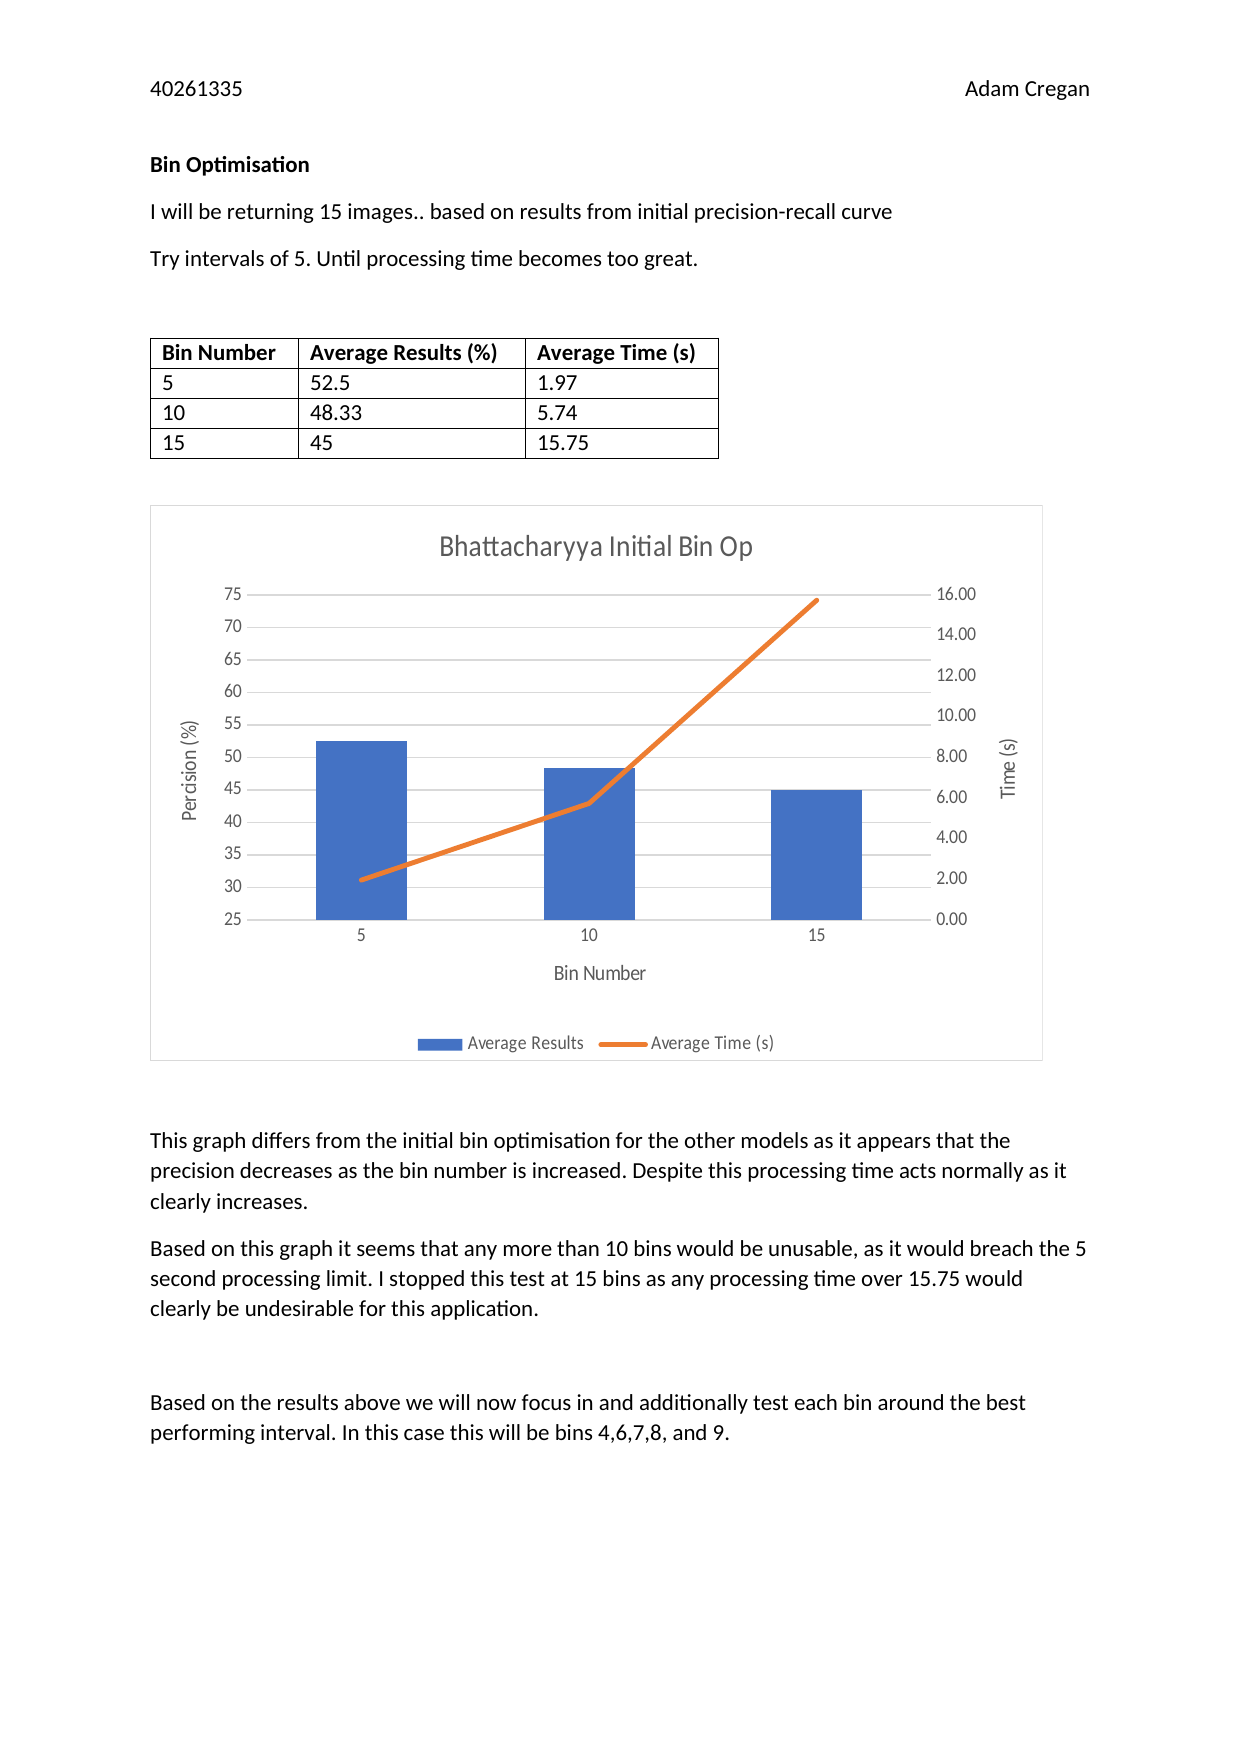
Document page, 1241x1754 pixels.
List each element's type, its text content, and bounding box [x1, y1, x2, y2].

text Based on the results above we will now focus in and additionally test each bin around the best performing interval. In this case this will be bins 4,6,7,8, and 9. [150, 1388, 1090, 1446]
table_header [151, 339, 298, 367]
text I will be returning 15 images.. based on results from initial precision-recall curve [150, 197, 1090, 225]
text This graph differs from the initial bin optimisation for the other models as it appears that the precision decreases as the bin number is increased. Despite this processing time acts normally as it clearly increases. [150, 1126, 1090, 1215]
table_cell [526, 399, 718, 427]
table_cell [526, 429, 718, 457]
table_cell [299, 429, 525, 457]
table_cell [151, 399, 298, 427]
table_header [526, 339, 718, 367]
text Try intervals of 5. Until processing time becomes too great. [150, 244, 1090, 272]
text Based on this graph it seems that any more than 10 bins would be unusable, as it would breach the 5 second processing limit. I stopped this test at 15 bins as any processing time over 15.75 would clearly be undesirable for this application. [150, 1234, 1090, 1322]
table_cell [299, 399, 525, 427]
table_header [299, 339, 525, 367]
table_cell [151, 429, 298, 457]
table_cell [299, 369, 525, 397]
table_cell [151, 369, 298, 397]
text Bin Optimisation [150, 150, 1090, 178]
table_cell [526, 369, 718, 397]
